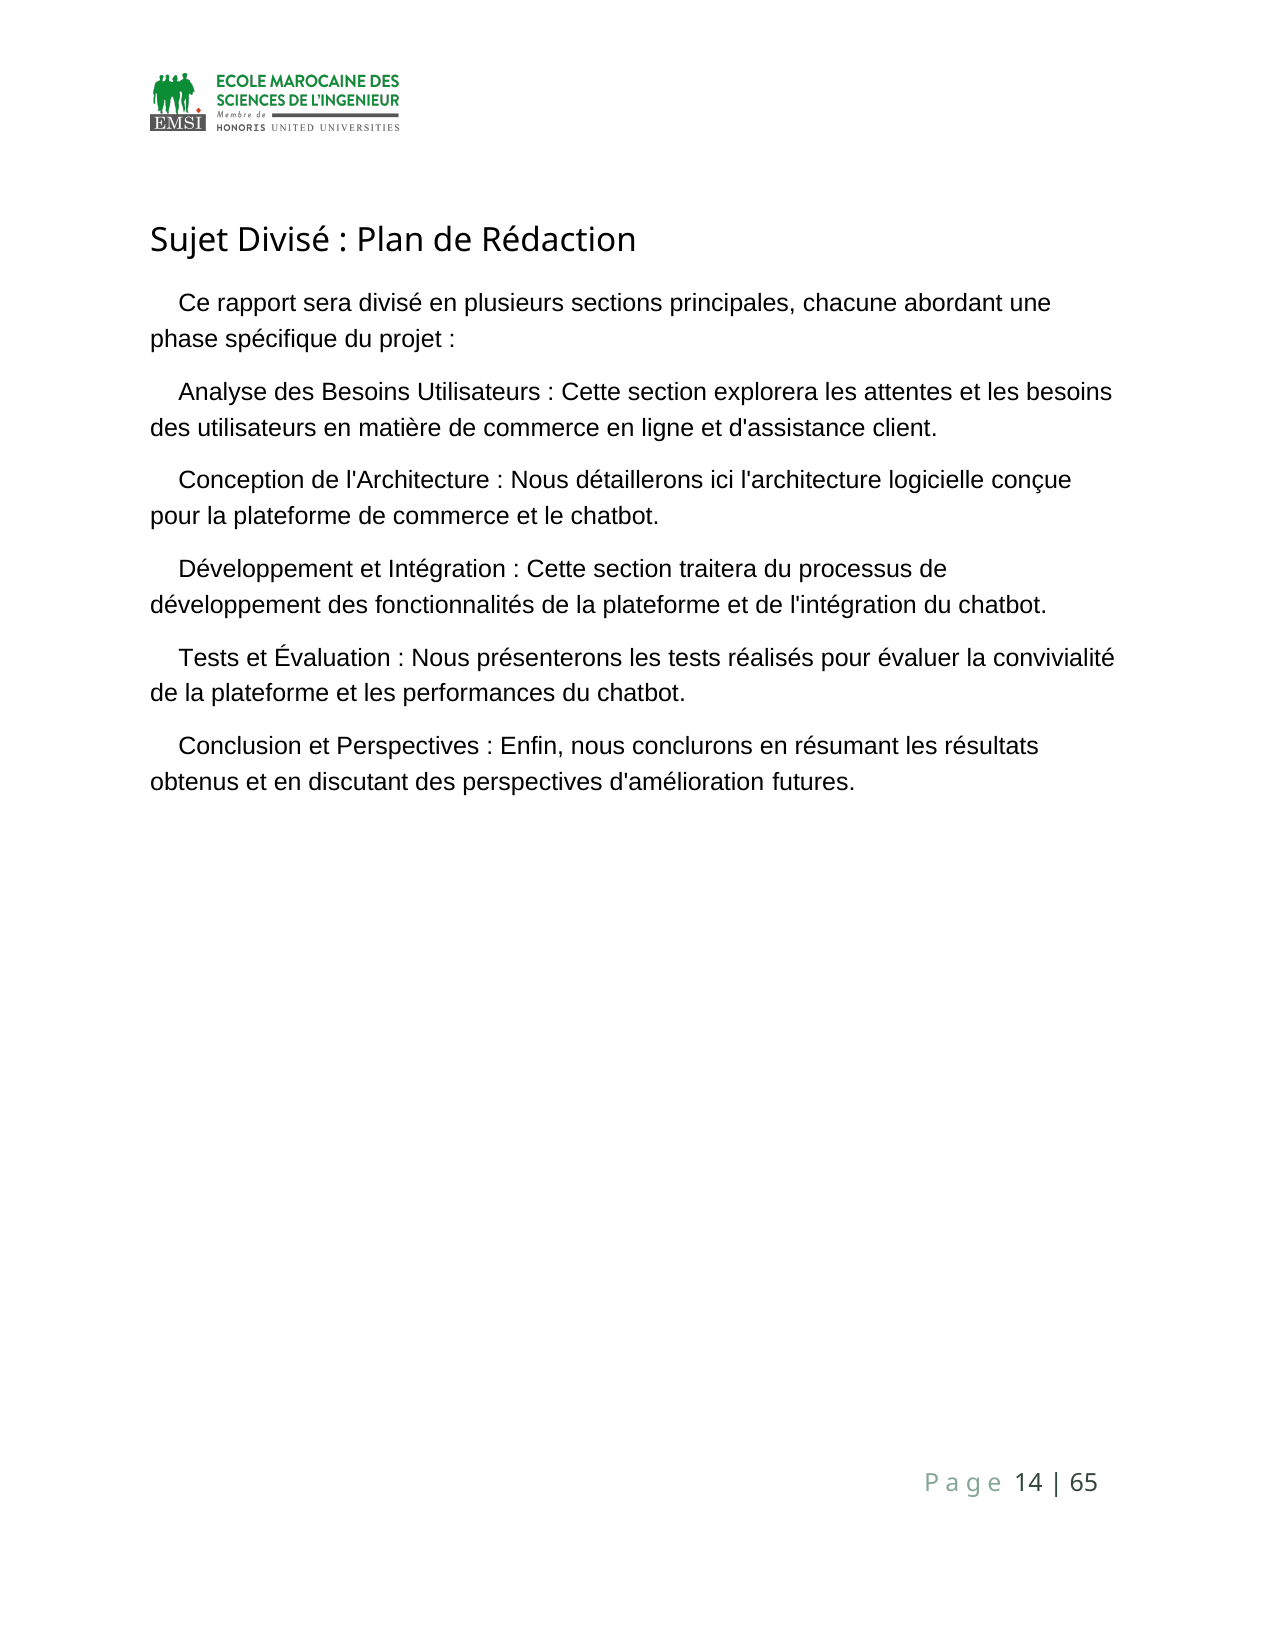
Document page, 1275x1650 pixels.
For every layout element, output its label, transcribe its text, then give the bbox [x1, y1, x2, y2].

text Ce rapport sera divisé en plusieurs sections principales, chacune abordant une phase spécifique du projet : [150, 288, 1125, 353]
text Conclusion et Perspectives : Enfin, nous conclurons en résumant les résultats obtenus et en discutant des perspectives d'amélioration futures. [150, 731, 1125, 796]
text Développement et Intégration : Cette section traitera du processus de développement des fonctionnalités de la plateforme et de l'intégration du chatbot. [150, 554, 1125, 619]
picture [150, 73, 399, 131]
text Analyse des Besoins Utilisateurs : Cette section explorera les attentes et les besoins des utilisateurs en matière de commerce en ligne et d'assistance client. [150, 377, 1125, 442]
text Conception de l'Architecture : Nous détaillerons ici l'architecture logicielle conçue pour la plateforme de commerce et le chatbot. [150, 465, 1125, 530]
subtitle Sujet Divisé : Plan de Rédaction [150, 216, 1125, 261]
text Tests et Évaluation : Nous présenterons les tests réalisés pour évaluer la convivialité de la plateforme et les performances du chatbot. [150, 642, 1125, 707]
